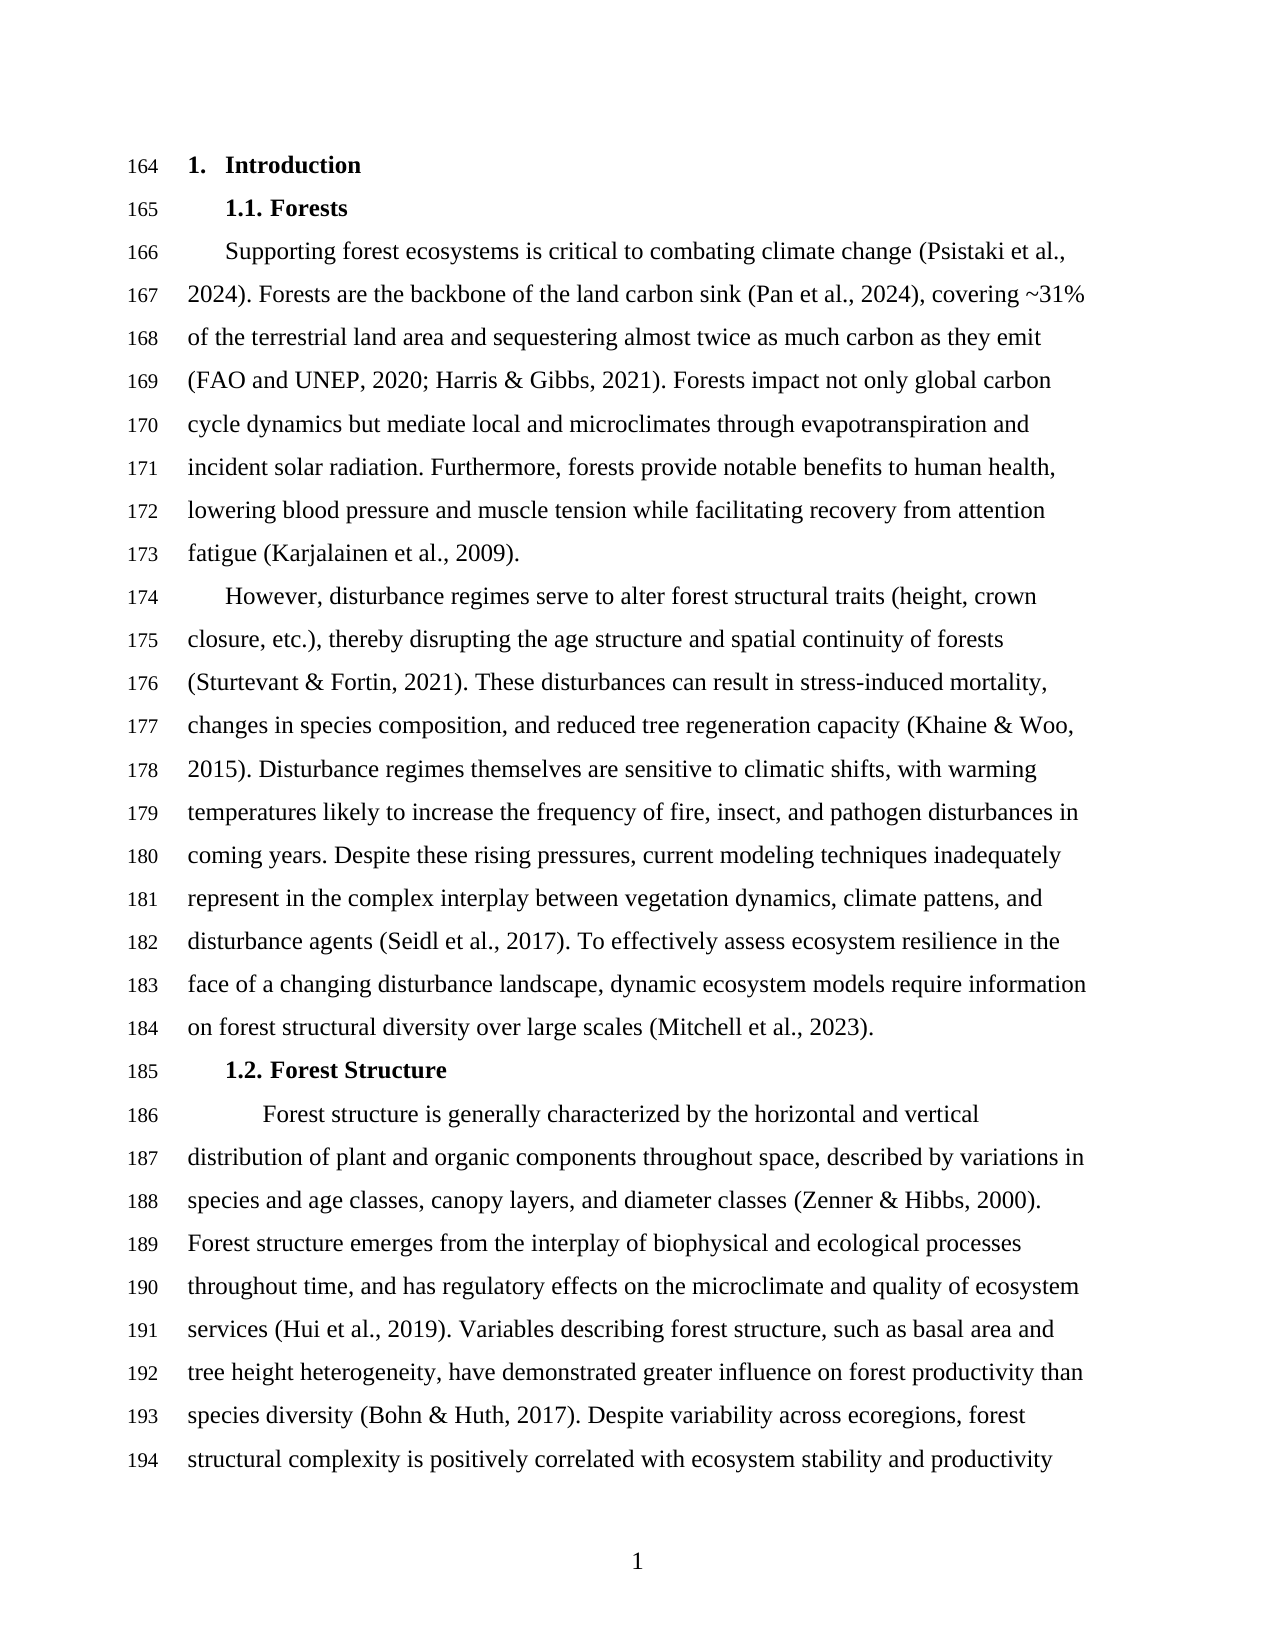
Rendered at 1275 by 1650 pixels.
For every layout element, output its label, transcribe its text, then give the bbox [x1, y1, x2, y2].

list Forests [225, 193, 1087, 222]
list Forest Structure [225, 1056, 1087, 1084]
text Supporting forest ecosystems is critical to combating climate change (Psistaki et al., 2024). Forests are the backbone of the land carbon sink (Pan et al., 2024), covering ~31% of the terrestrial land area and sequestering almost twice as much carbon as they emit (FAO and UNEP, 2020; Harris & Gibbs, 2021). Forests impact not only global carbon cycle dynamics but mediate local and microclimates through evapotranspiration and incident solar radiation. Furthermore, forests provide notable benefits to human health, lowering blood pressure and muscle tension while facilitating recovery from attention fatigue (Karjalainen et al., 2009). [187, 236, 1087, 567]
text However, disturbance regimes serve to alter forest structural traits (height, crown closure, etc.), thereby disrupting the age structure and spatial continuity of forests (Sturtevant & Fortin, 2021). These disturbances can result in stress-induced mortality, changes in species composition, and reduced tree regeneration capacity (Khaine & Woo, 2015). Disturbance regimes themselves are sensitive to climatic shifts, with warming temperatures likely to increase the frequency of fire, insect, and pathogen disturbances in coming years. Despite these rising pressures, current modeling techniques inadequately represent in the complex interplay between vegetation dynamics, climate pattens, and disturbance agents (Seidl et al., 2017). To effectively assess ecosystem resilience in the face of a changing disturbance landscape, dynamic ecosystem models require information on forest structural diversity over large scales (Mitchell et al., 2023). [187, 581, 1087, 1041]
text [187, 1099, 1087, 1472]
list Introduction [187, 150, 1087, 179]
